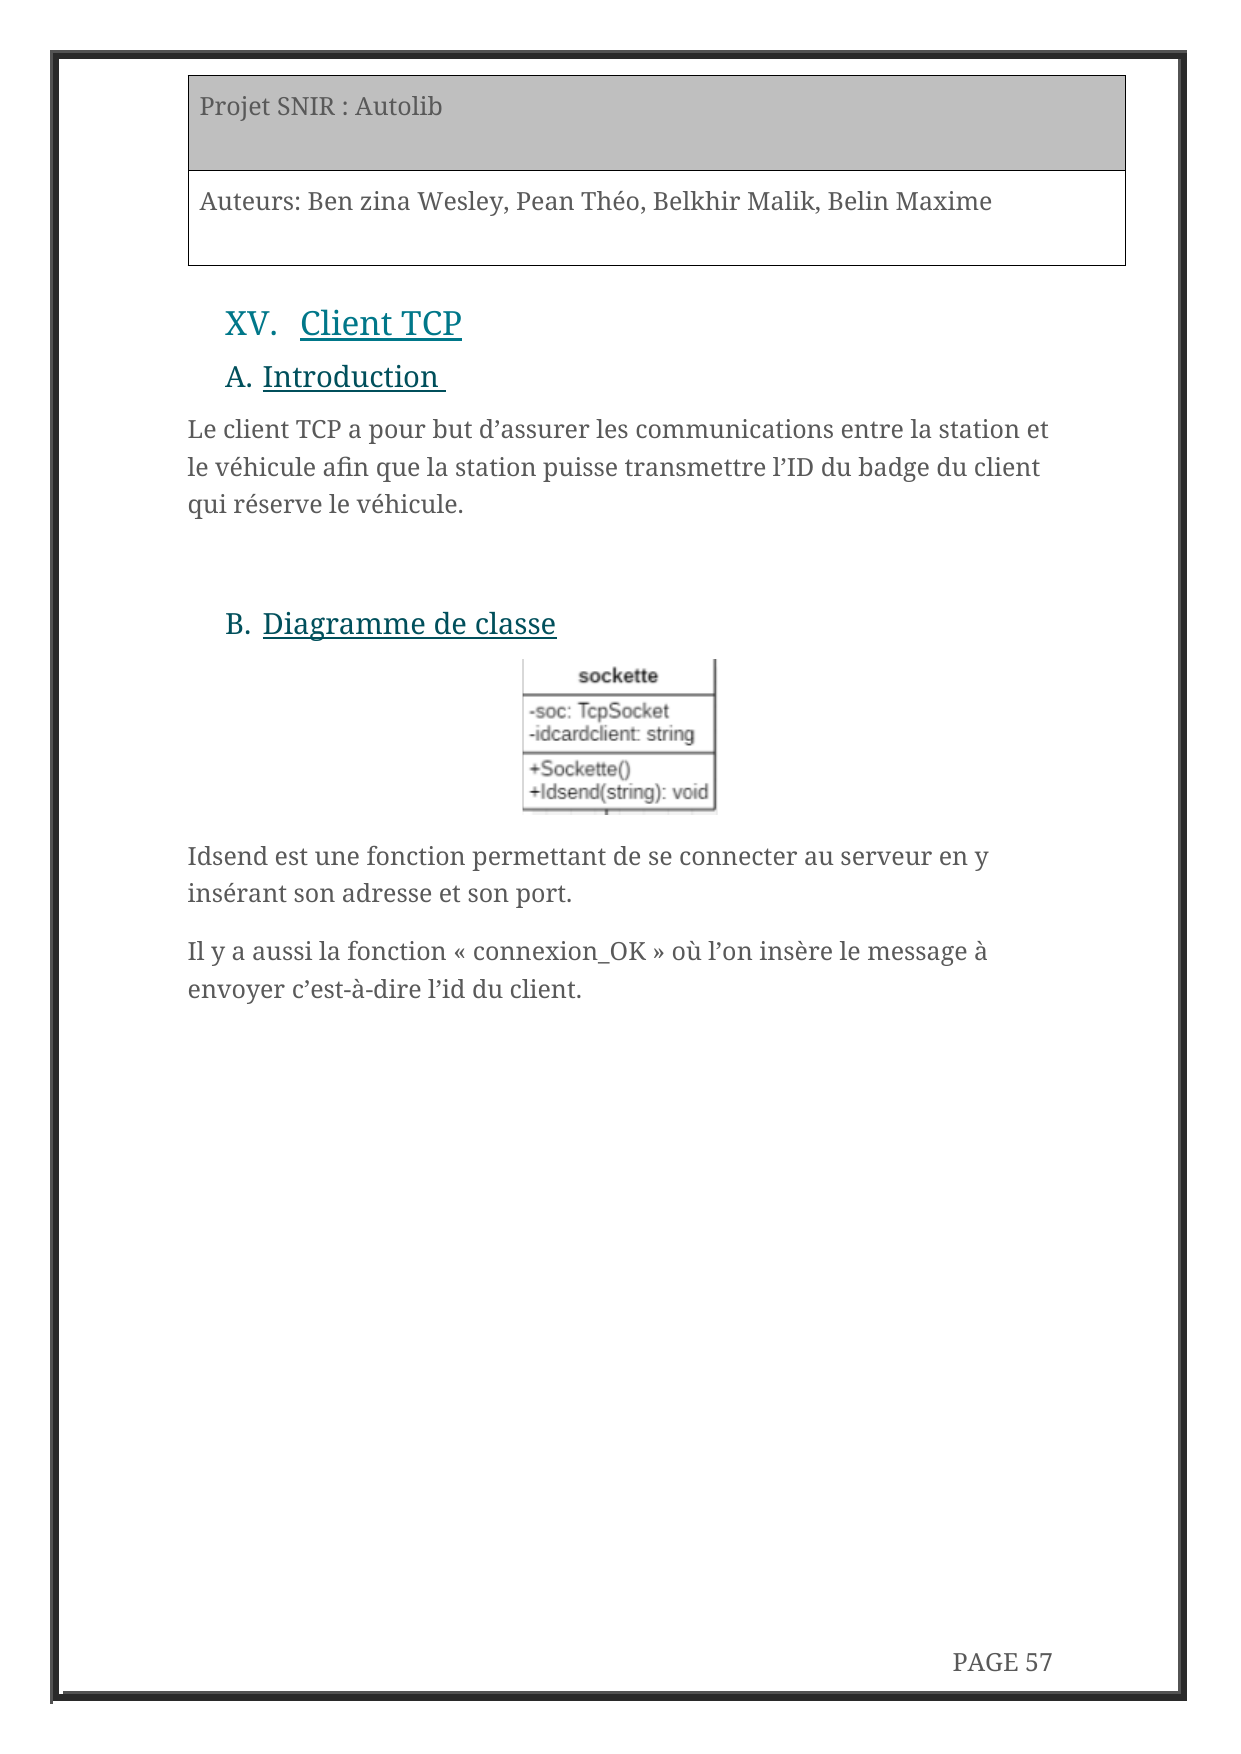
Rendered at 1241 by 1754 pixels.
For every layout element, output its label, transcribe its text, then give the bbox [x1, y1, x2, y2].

text Il y a aussi la fonction « connexion_OK » où l’on insère le message à envoyer c’est-à-dire l’id du client. [187, 934, 1053, 1006]
subtitle Diagramme de classe [225, 603, 1053, 643]
picture [522, 659, 718, 815]
subtitle Client TCP [225, 300, 1053, 345]
text Idsend est une fonction permettant de se connecter au serveur en y insérant son adresse et son port. [187, 838, 1053, 910]
subtitle Introduction [225, 356, 1053, 396]
text Le client TCP a pour but d’assurer les communications entre la station et le véhicule afin que la station puisse transmettre l’ID du badge du client qui réserve le véhicule. [187, 412, 1053, 521]
